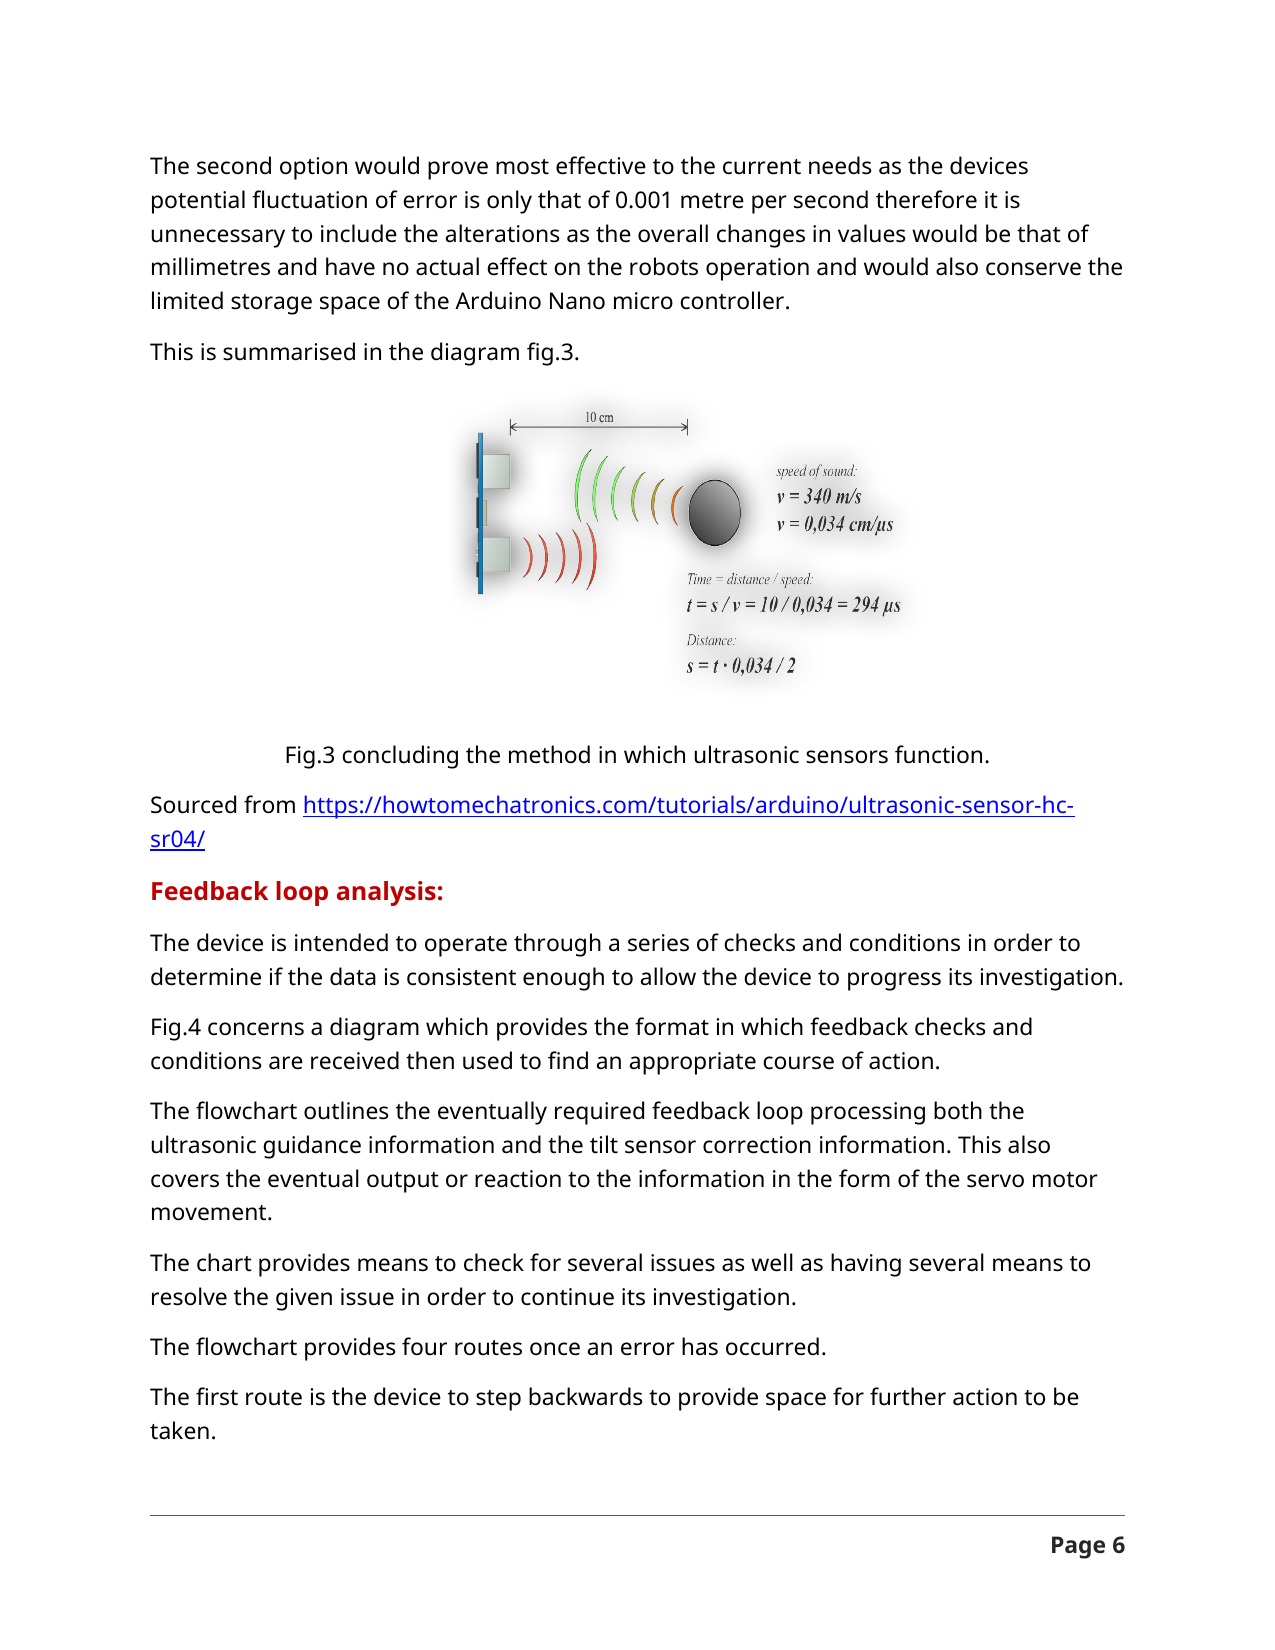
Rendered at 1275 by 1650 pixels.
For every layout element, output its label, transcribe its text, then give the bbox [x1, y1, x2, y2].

text Fig.3 concluding the method in which ultrasonic sensors function. [150, 739, 1125, 770]
picture [463, 401, 916, 690]
text The flowchart outlines the eventually required feedback loop processing both the ultrasonic guidance information and the tilt sensor correction information. This also covers the eventual output or reaction to the information in the form of the servo motor movement. [150, 1095, 1125, 1228]
text The device is intended to operate through a series of checks and conditions in order to determine if the data is consistent enough to allow the device to progress its investigation. [150, 927, 1125, 992]
text The first route is the device to step backwards to provide space for further action to be taken. [150, 1381, 1125, 1446]
text This is summarised in the diagram fig.3. [150, 335, 1125, 367]
text The flowchart provides four routes once an error has occurred. [150, 1331, 1125, 1362]
text Sourced from https://howtomechatronics.com/tutorials/arduino/ultrasonic-sensor-hc-sr04/ [150, 789, 1125, 854]
text The chart provides means to check for several issues as well as having several means to resolve the given issue in order to continue its investigation. [150, 1247, 1125, 1312]
text The second option would prove most effective to the current needs as the devices potential fluctuation of error is only that of 0.001 metre per second therefore it is unnecessary to include the alterations as the overall changes in values would be that of millimetres and have no actual effect on the robots operation and would also conserve the limited storage space of the Arduino Nano micro controller. [150, 150, 1125, 316]
text Feedback loop analysis: [150, 873, 1125, 907]
text Fig.4 concerns a diagram which provides the format in which feedback checks and conditions are received then used to find an appropriate course of action. [150, 1011, 1125, 1076]
